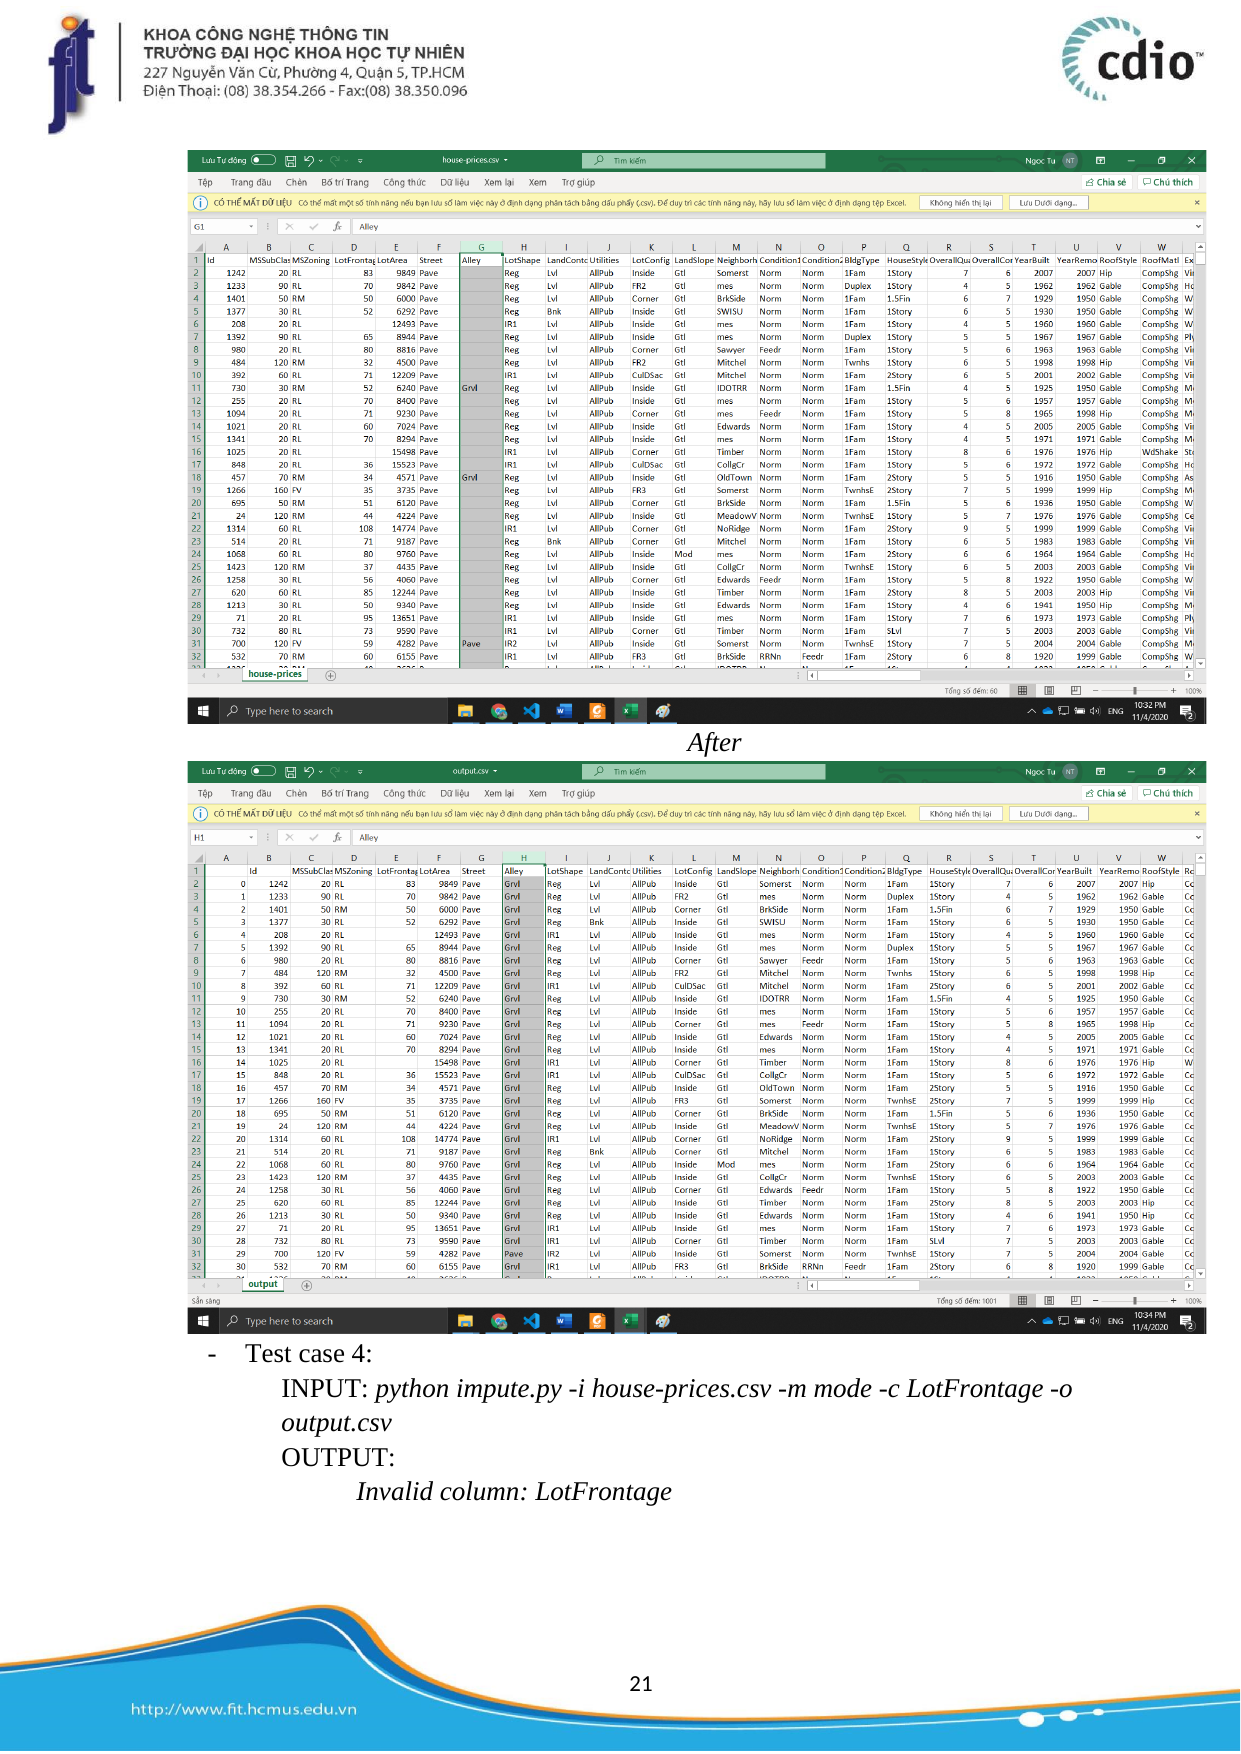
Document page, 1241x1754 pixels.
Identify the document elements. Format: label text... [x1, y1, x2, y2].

picture [24, 6, 1216, 724]
list OUTPUT: [281, 1441, 1150, 1472]
list Test case 4: [207, 1337, 1150, 1368]
picture [0, 1601, 1241, 1751]
list After [281, 726, 1150, 758]
list Invalid column: LotFrontage [281, 1475, 1150, 1506]
picture [187, 761, 1207, 1334]
list INPUT: python impute.py -i house-prices.csv -m mode -c LotFrontage -o output.csv [281, 1372, 1150, 1437]
